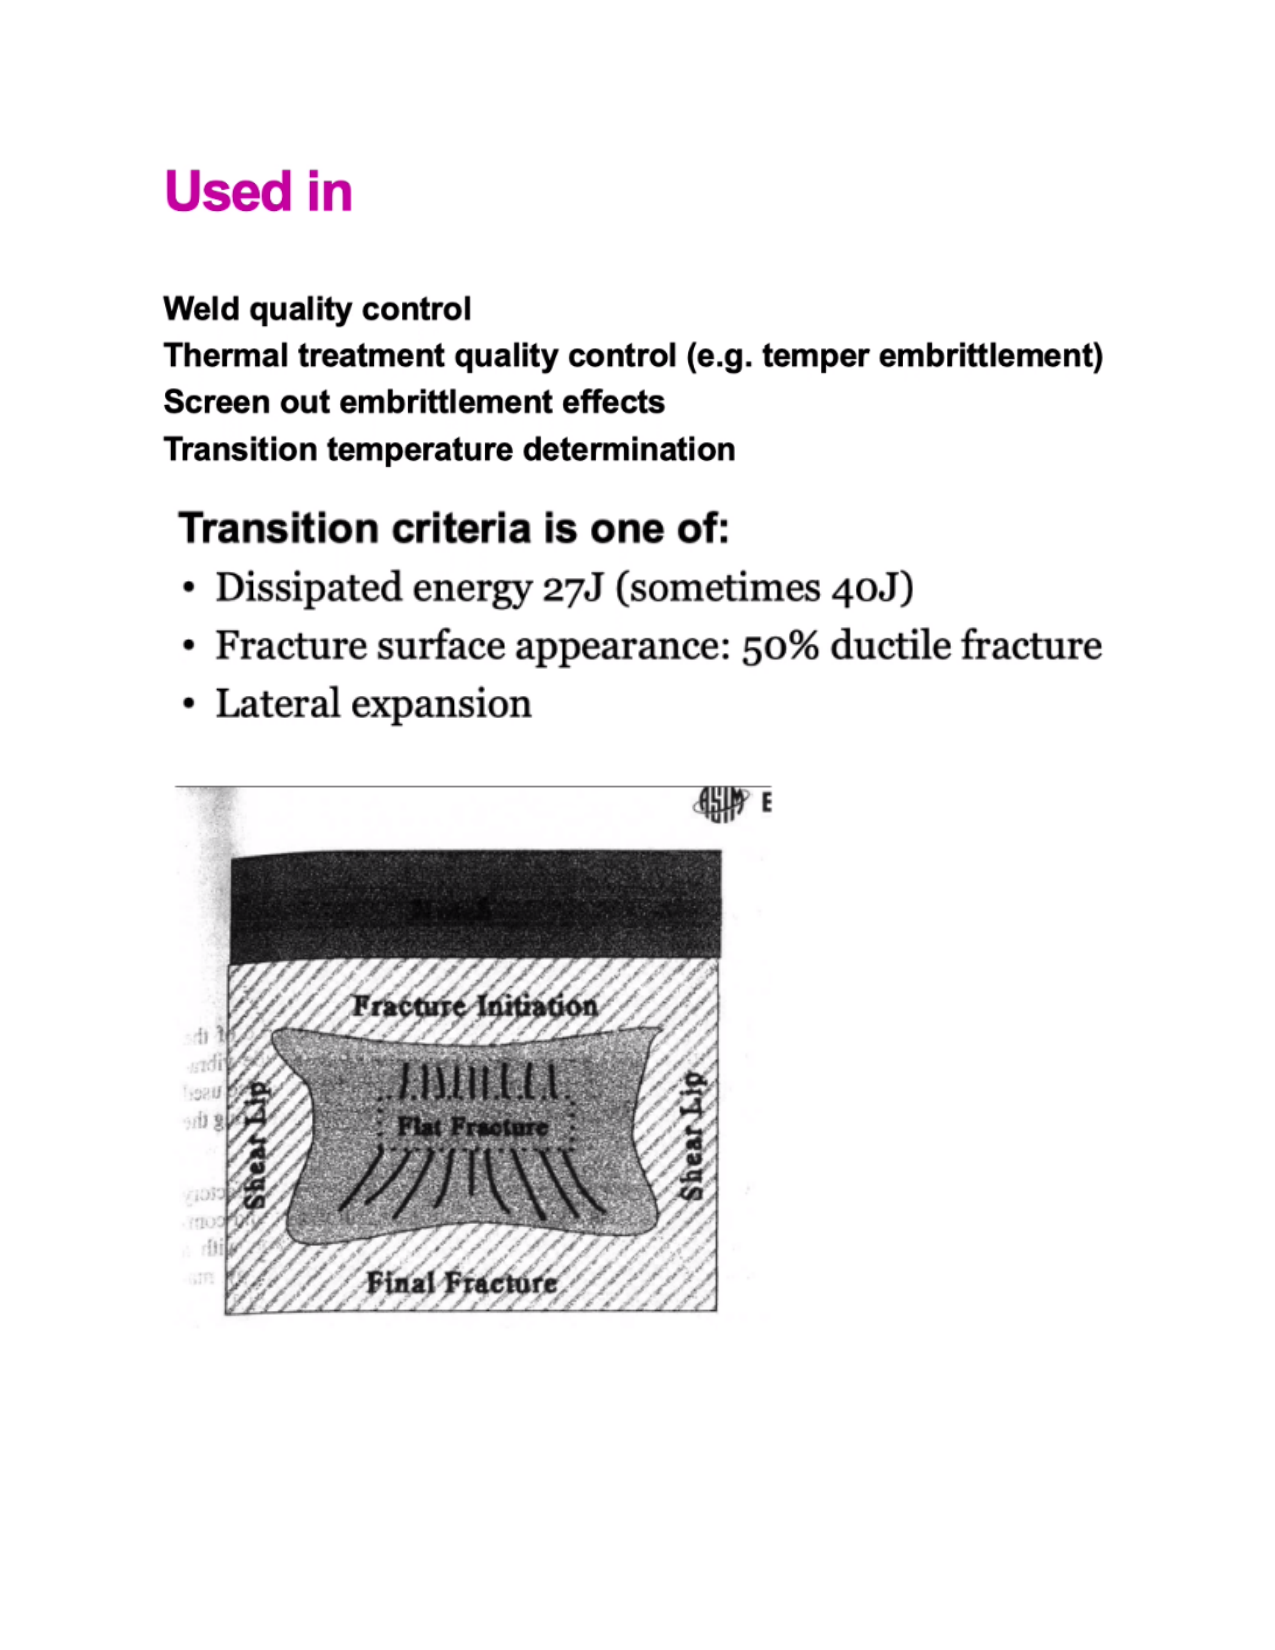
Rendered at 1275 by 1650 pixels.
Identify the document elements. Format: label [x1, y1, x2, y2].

picture [150, 747, 791, 1335]
picture [150, 476, 1125, 744]
picture [150, 150, 1125, 473]
